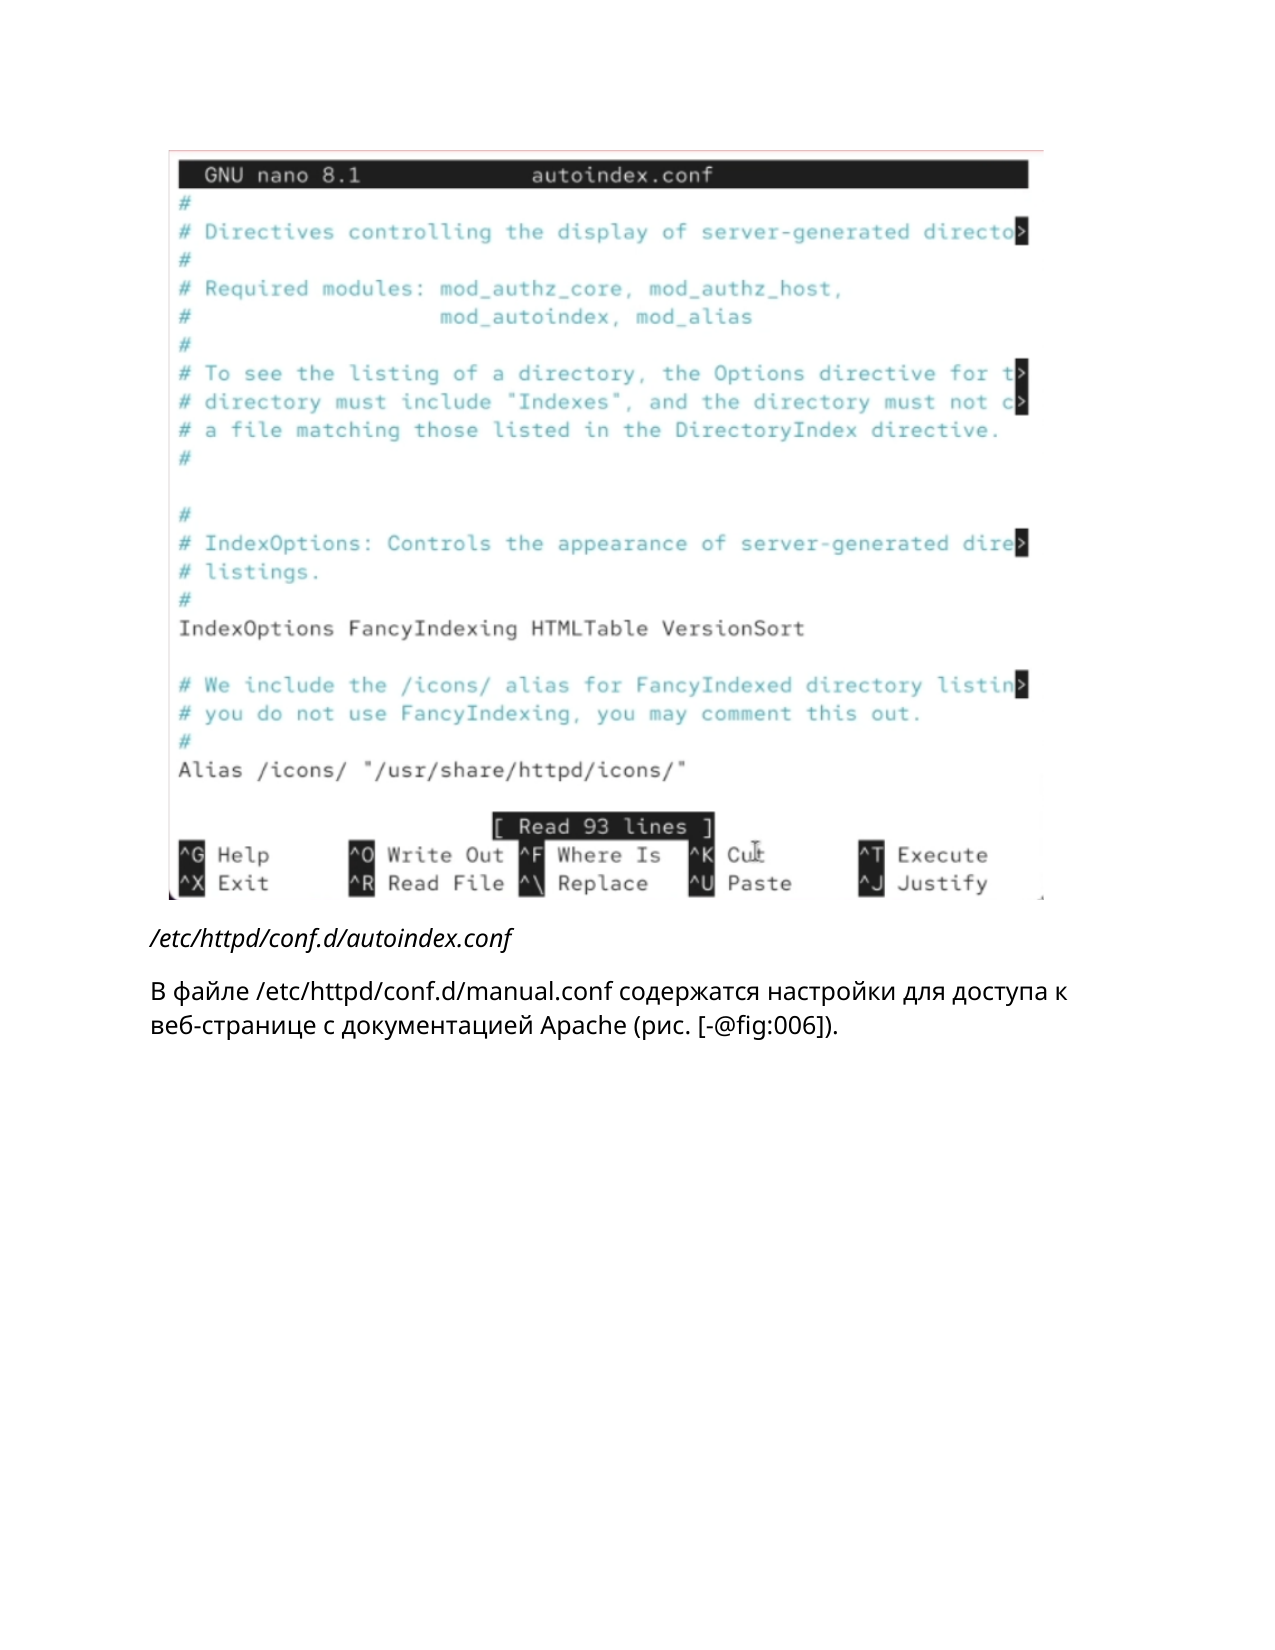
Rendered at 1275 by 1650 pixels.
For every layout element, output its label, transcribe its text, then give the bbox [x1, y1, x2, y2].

picture [168, 150, 1044, 900]
text /etc/httpd/conf.d/autoindex.conf [150, 921, 1125, 954]
text В файле /etc/httpd/conf.d/manual.conf содержатся настройки для доступа к веб-странице с документацией Apache (рис. [-@fig:006]). [150, 973, 1125, 1041]
